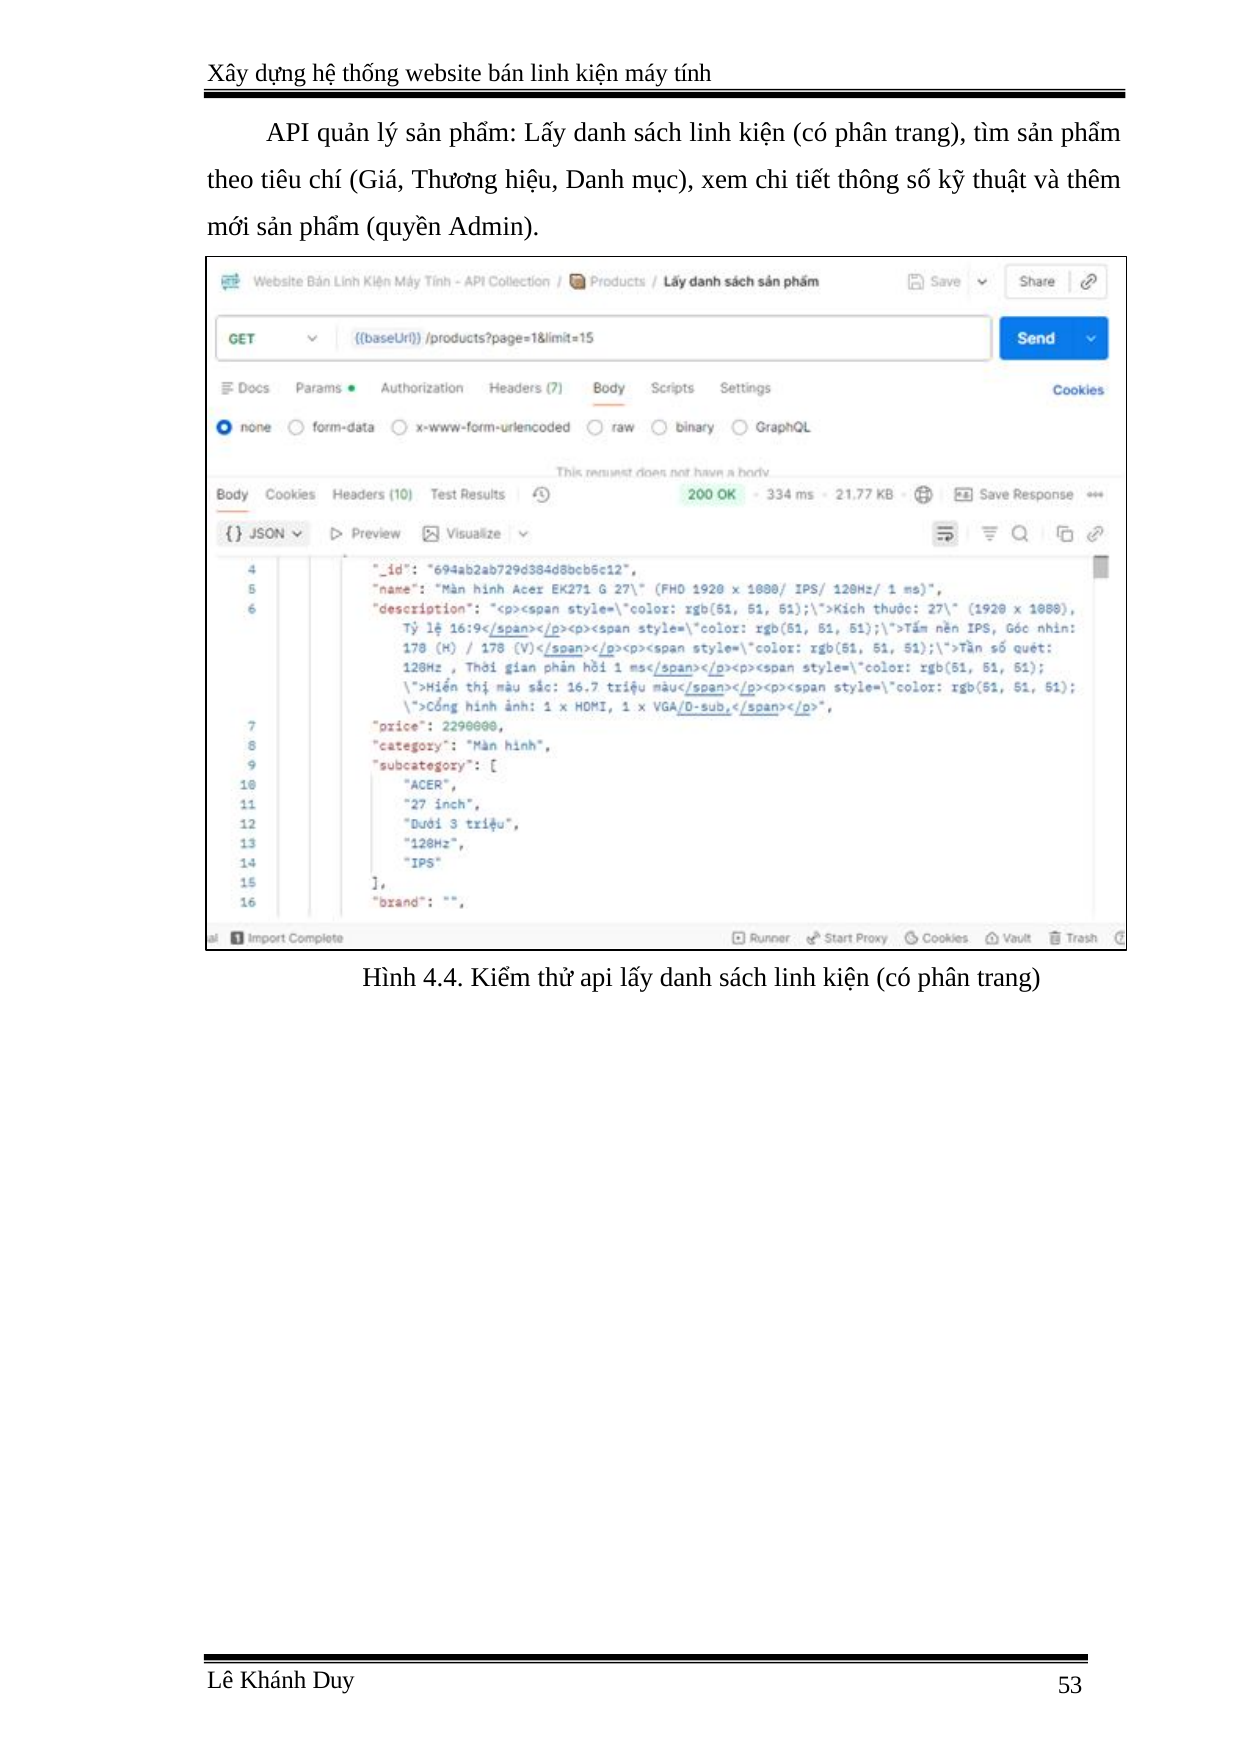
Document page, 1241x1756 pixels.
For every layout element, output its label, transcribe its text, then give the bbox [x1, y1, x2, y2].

text Hình 4.4. Kiểm thử api lấy danh sách linh kiện (có phân trang) [362, 961, 1137, 992]
text API quản lý sản phẩm: Lấy danh sách linh kiện (có phân trang), tìm sản phẩm theo tiêu chí (Giá, Thương hiệu, Danh mục), xem chi tiết thông số kỹ thuật và thêm mới sản phẩm (quyền Admin). [207, 116, 1122, 241]
picture [207, 257, 1125, 948]
